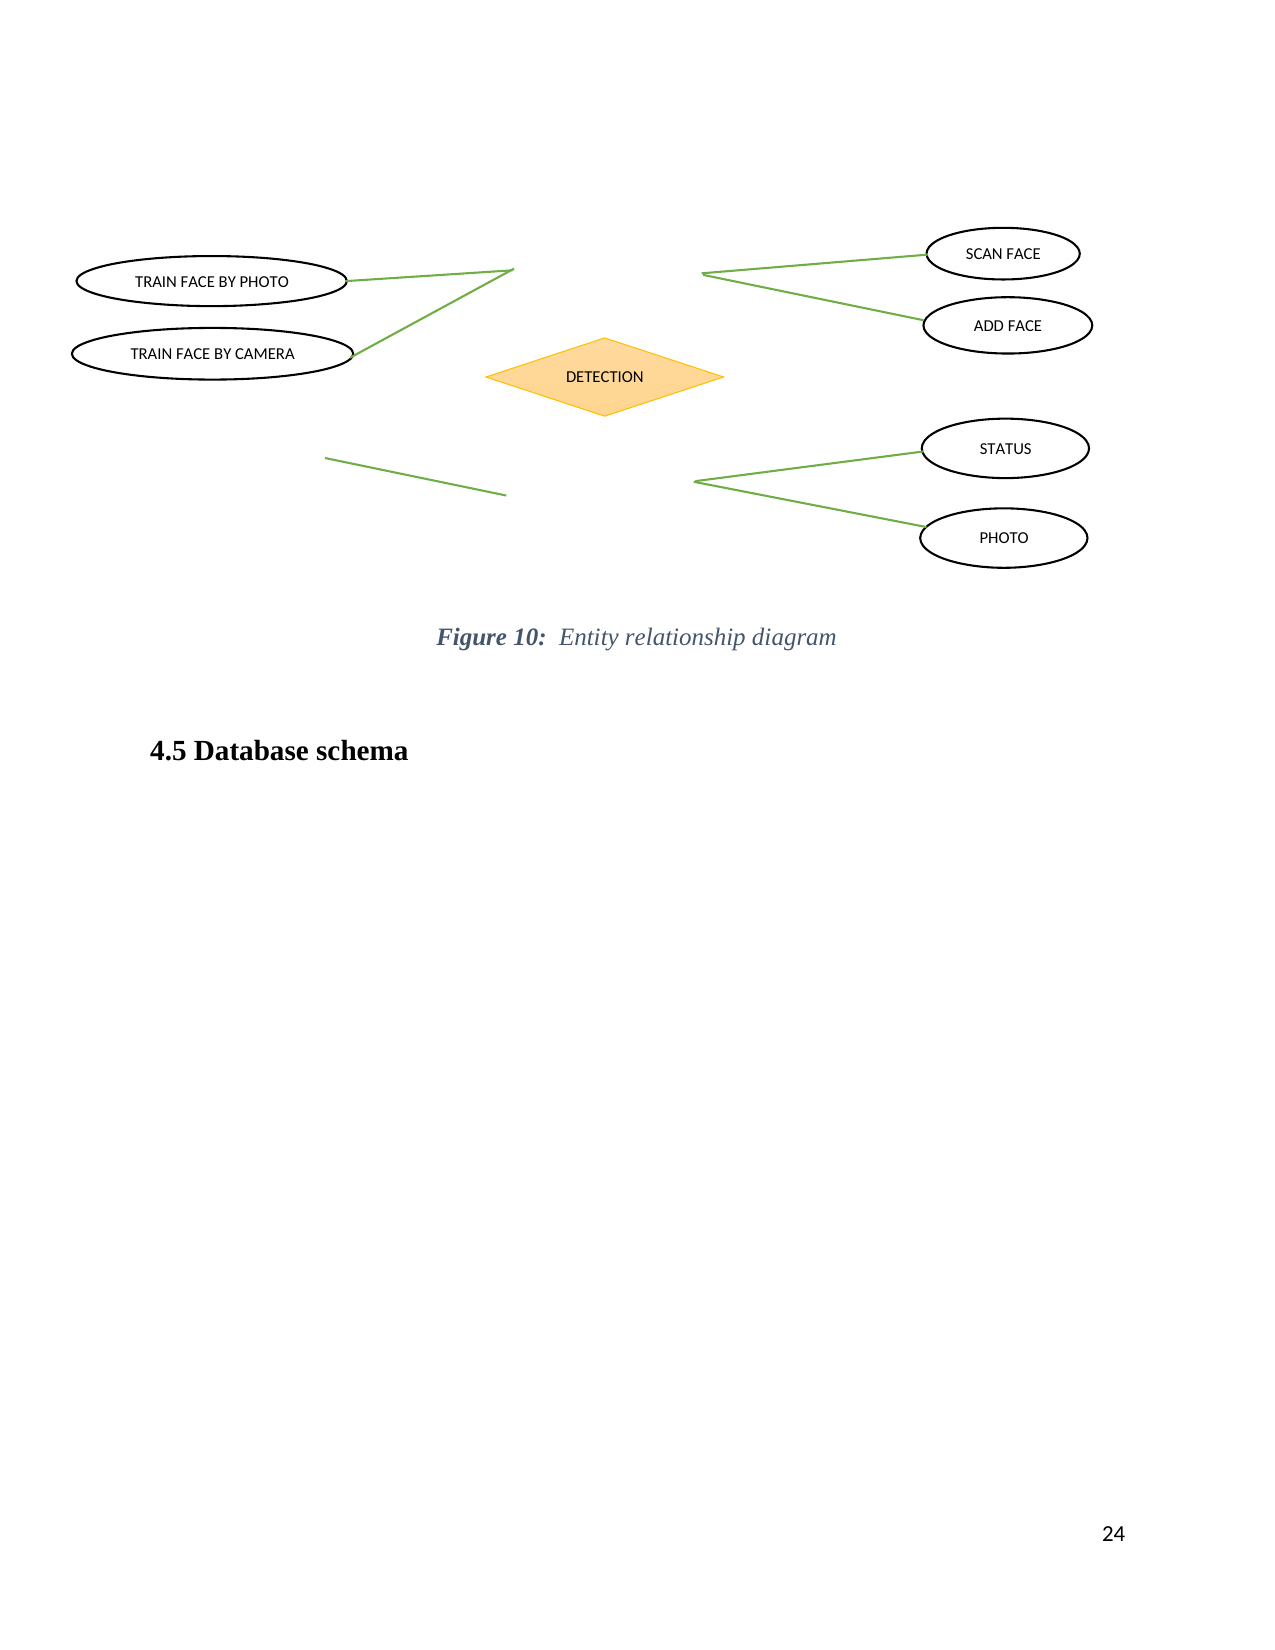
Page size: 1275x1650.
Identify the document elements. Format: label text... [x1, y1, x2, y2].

subtitle 4.5 Database schema [150, 733, 1125, 767]
text Figure 10: Entity relationship diagram [150, 622, 1125, 651]
